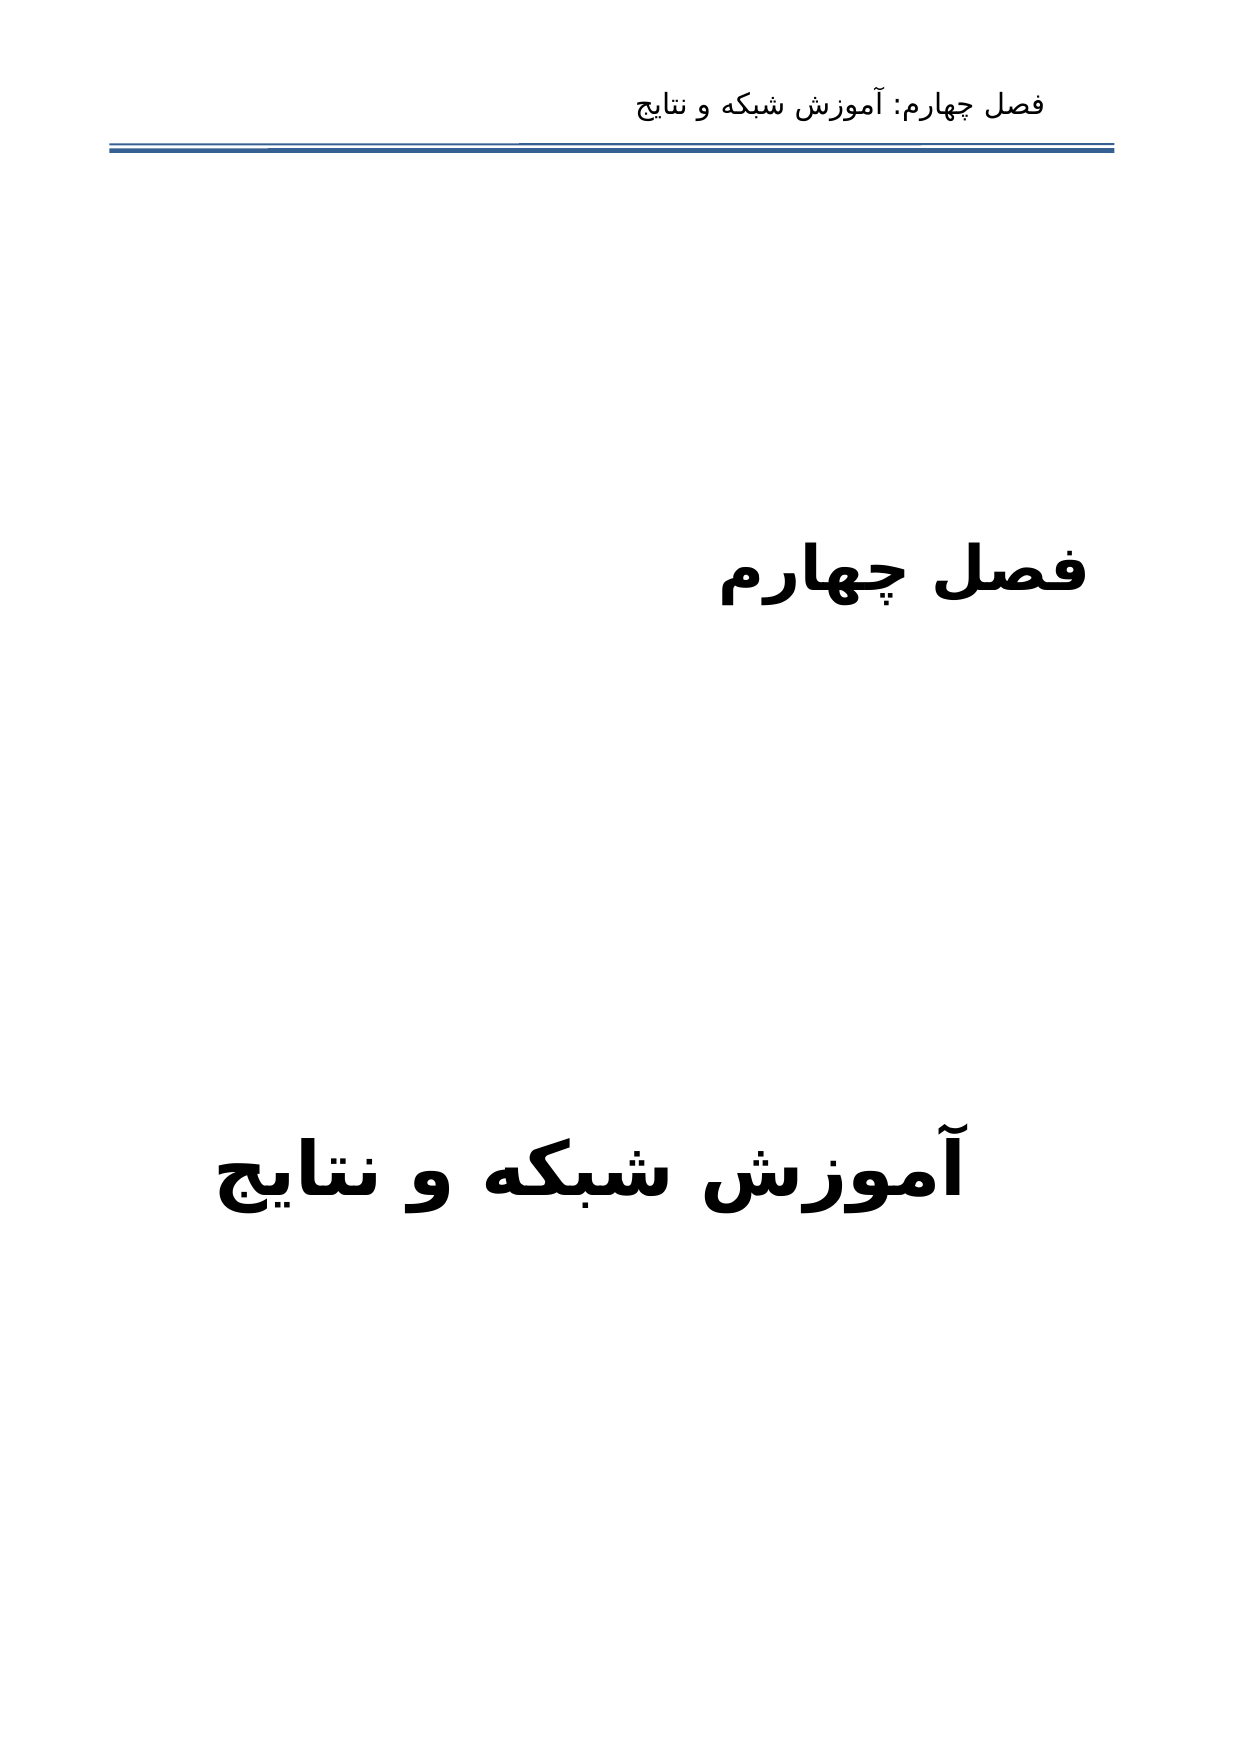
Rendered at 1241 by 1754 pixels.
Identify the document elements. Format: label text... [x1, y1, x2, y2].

text آموزش شبکه و نتایج [135, 1126, 1090, 1213]
subtitle فصل چهارم [135, 532, 1090, 605]
